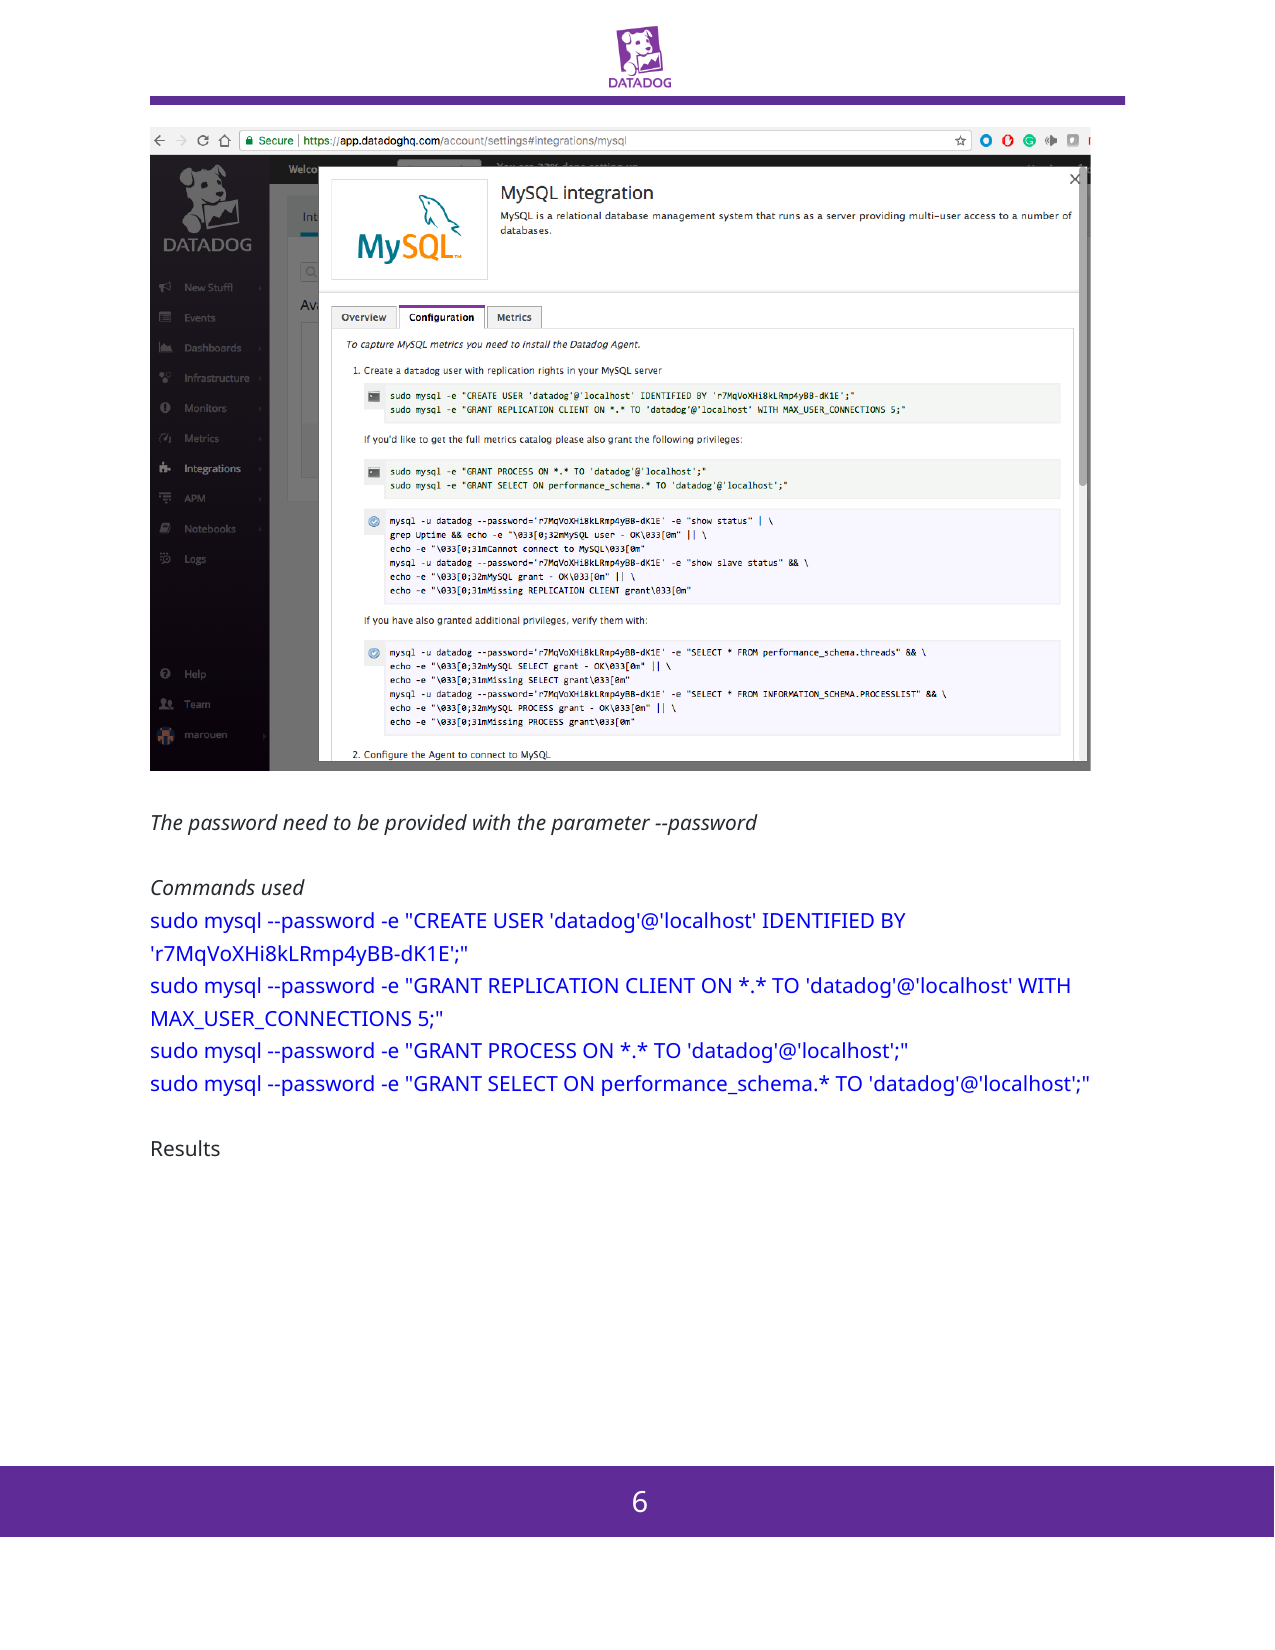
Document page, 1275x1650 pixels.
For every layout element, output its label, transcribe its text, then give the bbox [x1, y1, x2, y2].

text sudo mysql --password -e "GRANT SELECT ON performance_schema.* TO 'datadog'@'localhost';" [150, 1069, 1125, 1098]
text sudo mysql --password -e "GRANT PROCESS ON *.* TO 'datadog'@'localhost';" [150, 1037, 1125, 1065]
text Commands used [150, 873, 1125, 902]
picture [599, 20, 676, 92]
text sudo mysql --password -e "GRANT REPLICATION CLIENT ON *.* TO 'datadog'@'localhost' WITH MAX_USER_CONNECTIONS 5;" [150, 971, 1125, 1032]
picture [150, 96, 1125, 105]
picture [150, 127, 1091, 771]
text The password need to be provided with the parameter --password [150, 808, 1125, 837]
text Results [150, 1134, 1125, 1163]
text sudo mysql --password -e "CREATE USER 'datadog'@'localhost' IDENTIFIED BY 'r7MqVoXHi8kLRmp4yBB-dK1E';" [150, 906, 1125, 967]
